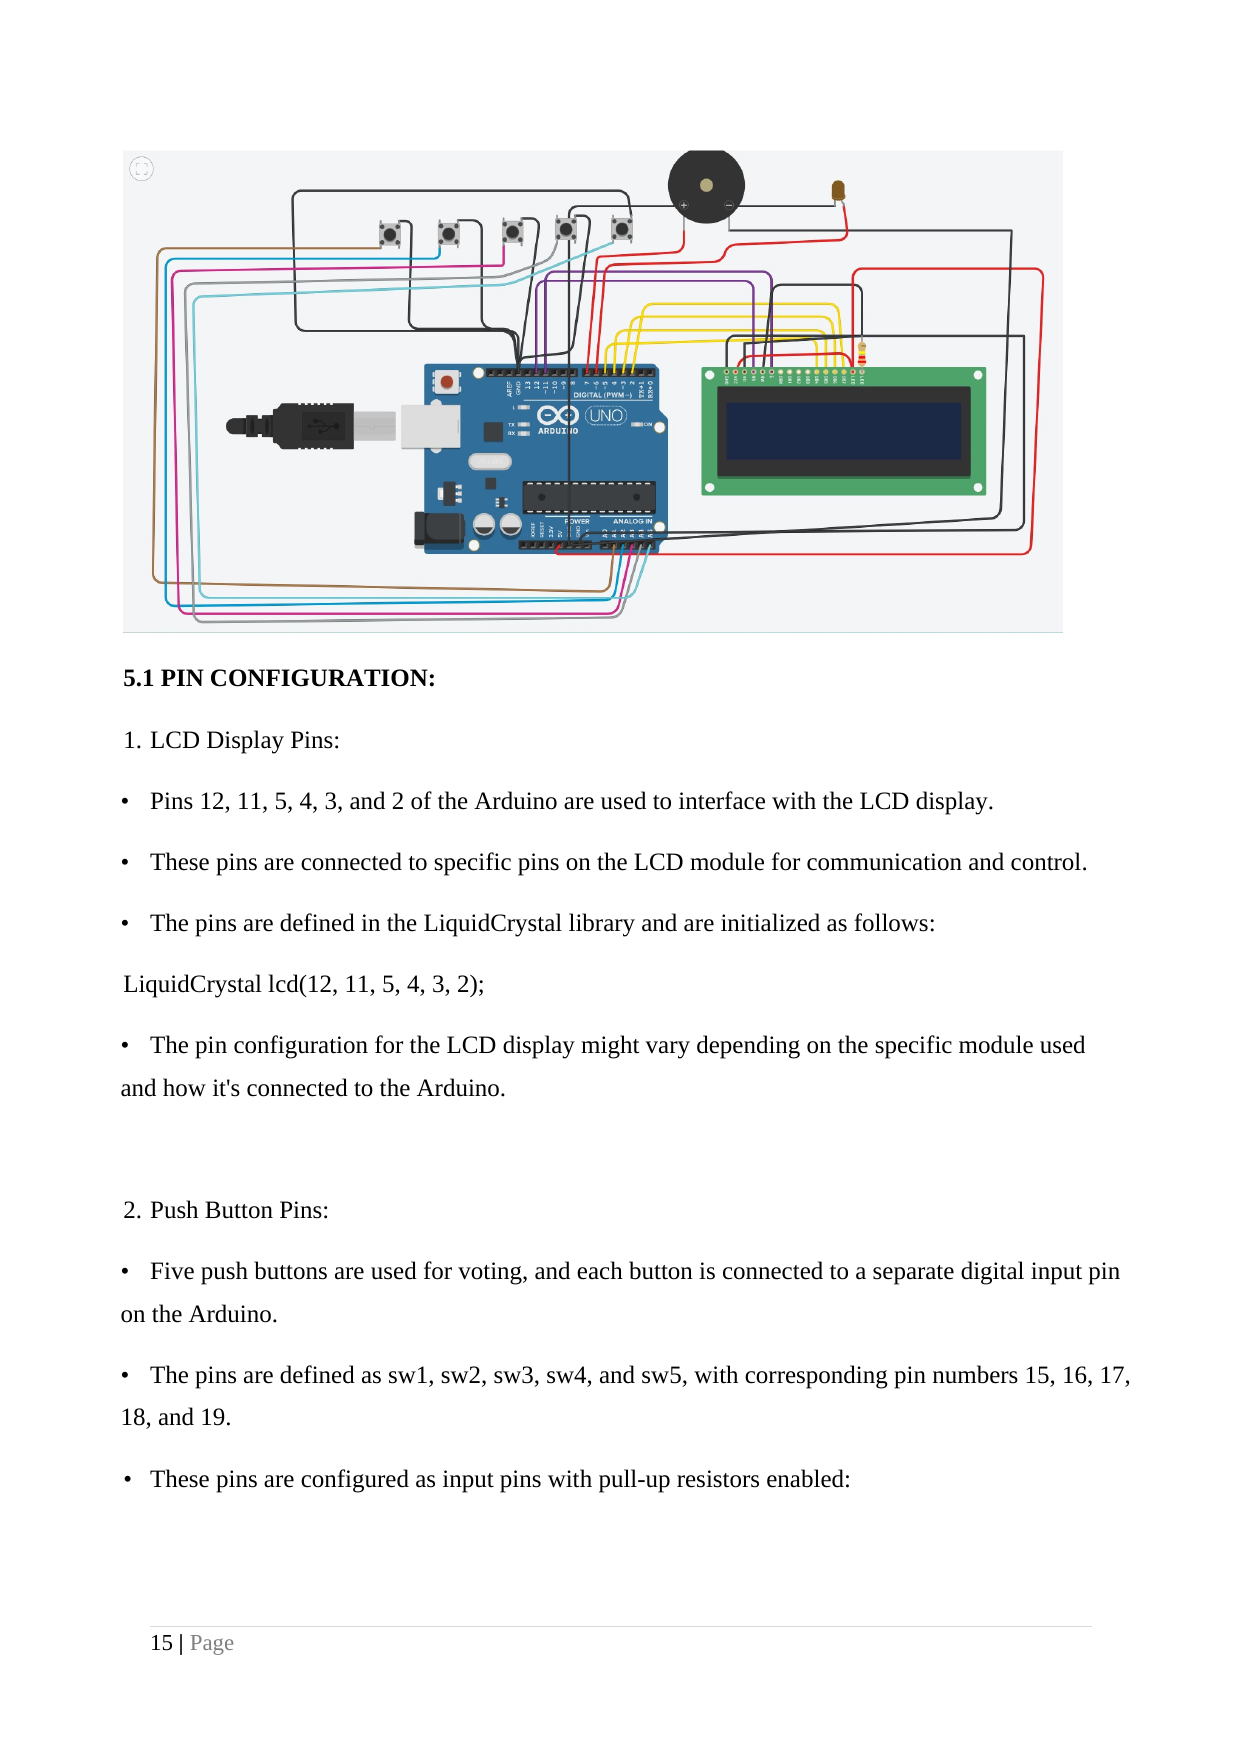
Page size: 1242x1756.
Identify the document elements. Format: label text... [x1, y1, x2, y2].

text 2. Push Button Pins: [2, 1195, 772, 1224]
text • These pins are configured as input pins with pull-up resistors enabled: [2, 1464, 1156, 1492]
text LiquidCrystal lcd(12, 11, 5, 4, 3, 2); [2, 969, 772, 998]
text • The pins are defined in the LiquidCrystal library and are initialized as follows: [120, 908, 1096, 937]
text • The pins are defined as sw1, sw2, sw3, sw4, and sw5, with corresponding pin numbers 15, 16, 17, 18, and 19. [120, 1360, 1141, 1431]
text 5.1 PIN CONFIGURATION: [2, 663, 772, 692]
text • Five push buttons are used for voting, and each button is connected to a separate digital input pin on the Arduino. [120, 1256, 1126, 1328]
list LCD Display Pins: [123, 725, 772, 753]
text • These pins are connected to specific pins on the LCD module for communication and control. [120, 847, 1096, 876]
text • The pin configuration for the LCD display might vary depending on the specific module used and how it's connected to the Arduino. [120, 1030, 1096, 1102]
picture [123, 150, 1064, 633]
text • Pins 12, 11, 5, 4, 3, and 2 of the Arduino are used to interface with the LCD display. [120, 786, 1096, 814]
